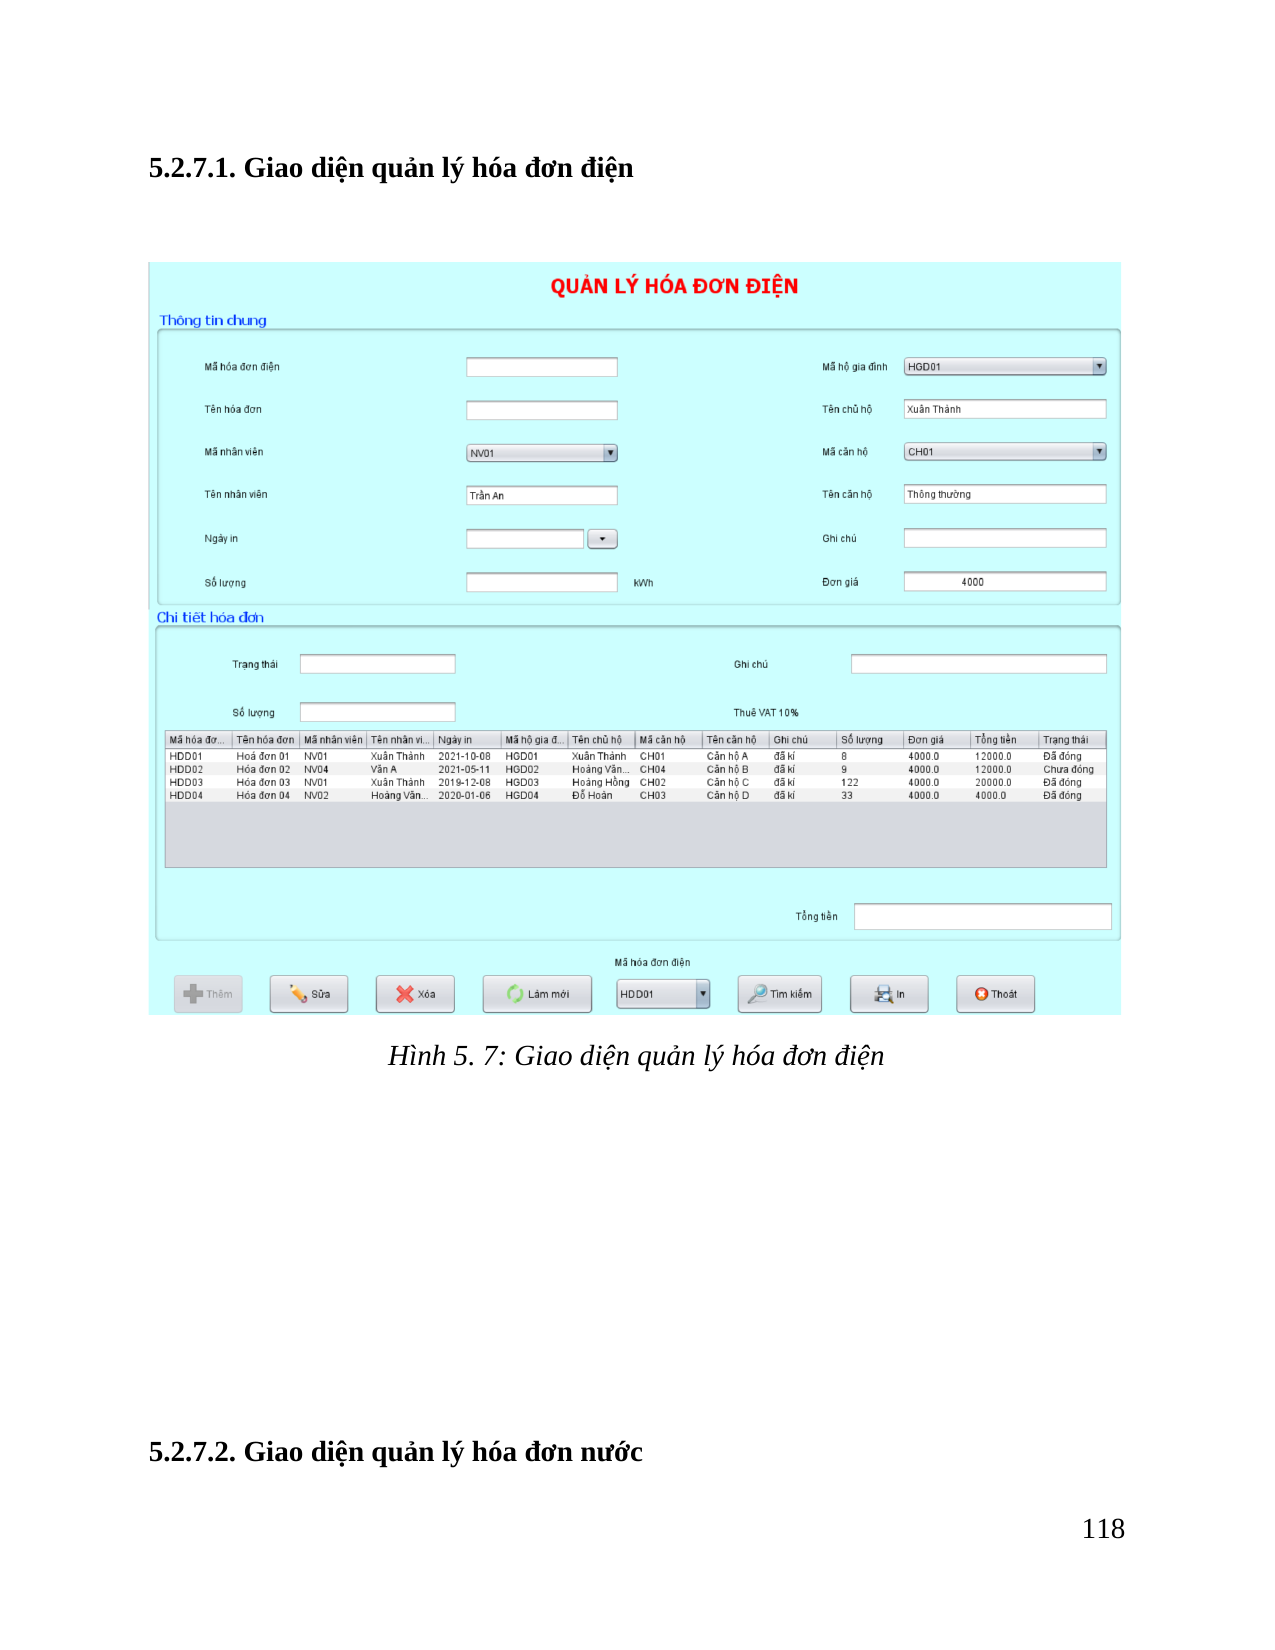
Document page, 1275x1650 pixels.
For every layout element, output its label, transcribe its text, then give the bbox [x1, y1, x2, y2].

picture [148, 262, 1122, 1016]
text 5.2.7.2. Giao diện quản lý hóa đơn nước [148, 1434, 1125, 1468]
text Hình 5. 7: Giao diện quản lý hóa đơn điện [150, 1038, 1125, 1071]
text 5.2.7.1. Giao diện quản lý hóa đơn điện [148, 150, 1125, 183]
